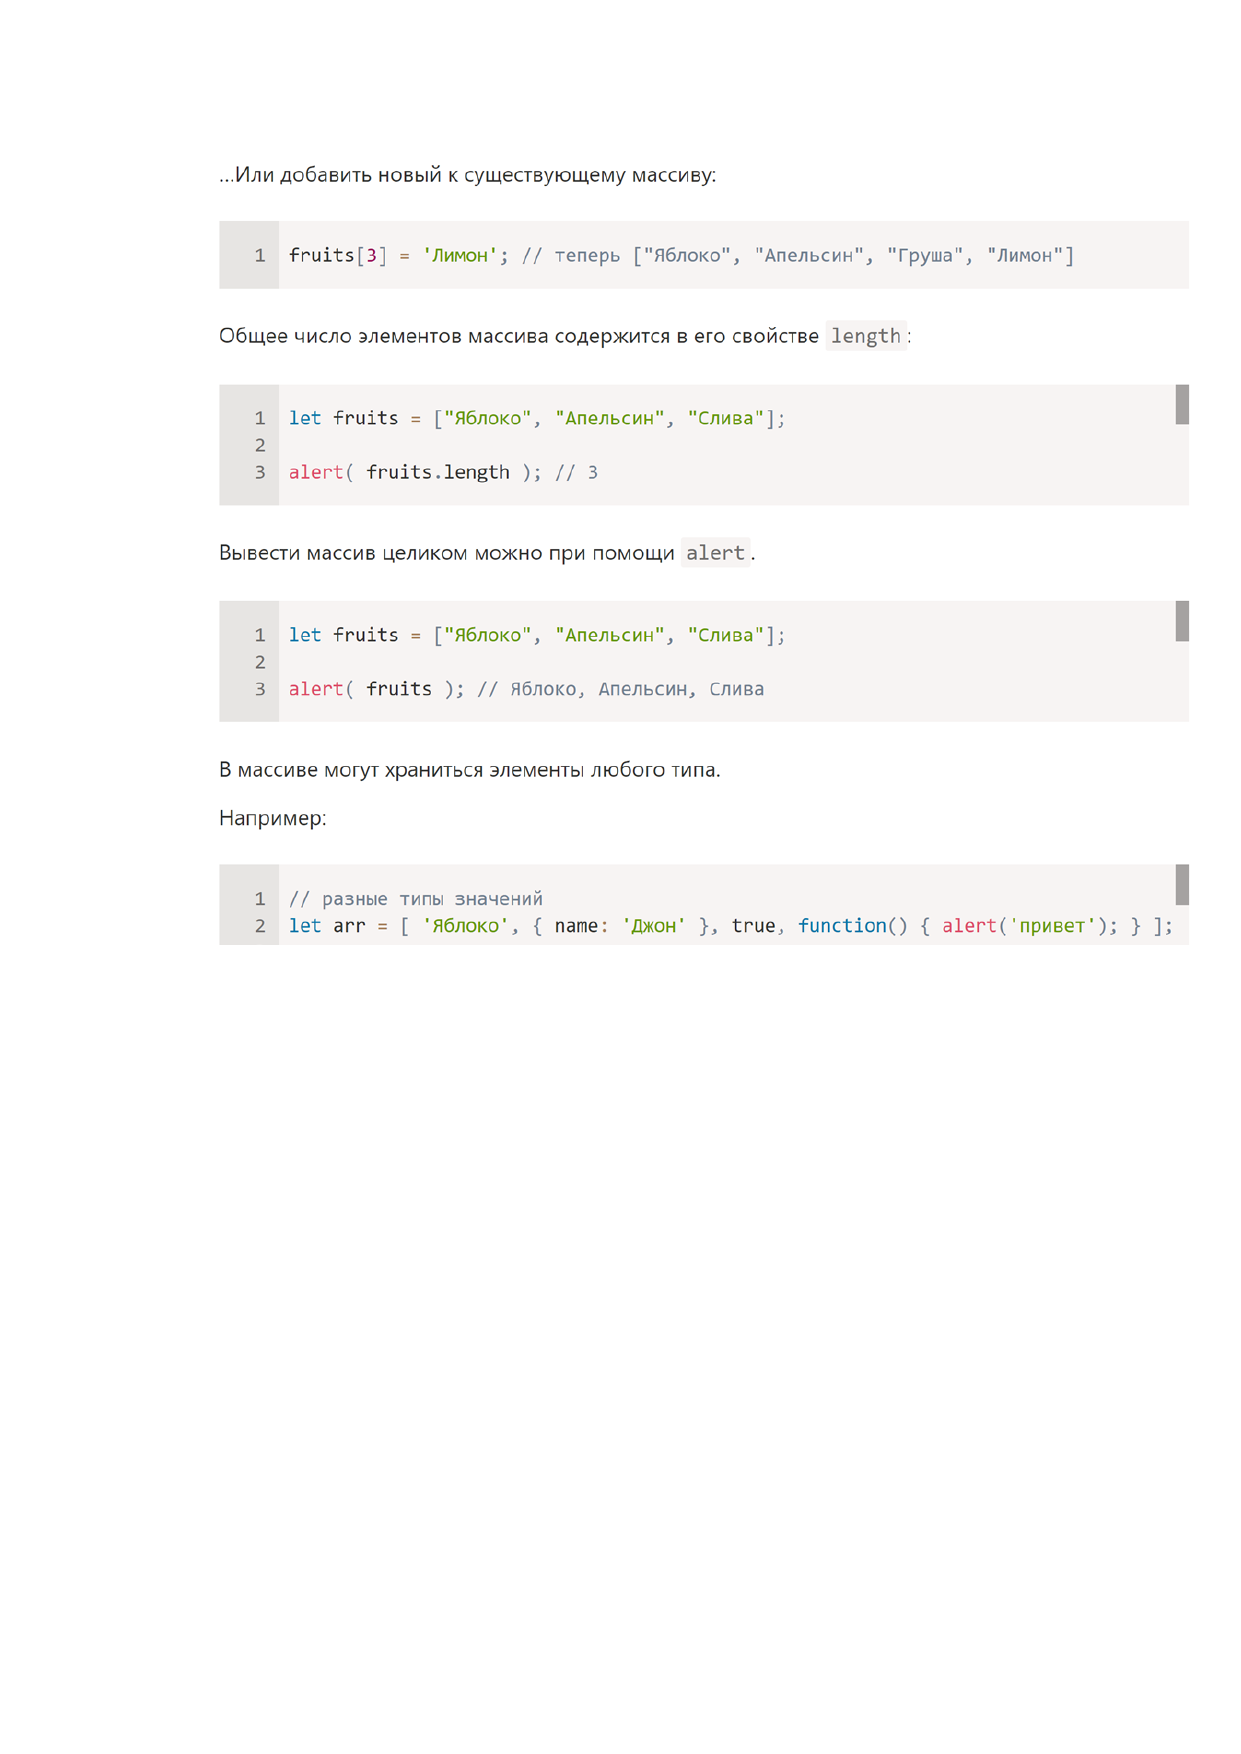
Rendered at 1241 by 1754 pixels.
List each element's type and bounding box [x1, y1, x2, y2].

picture [209, 150, 1190, 945]
